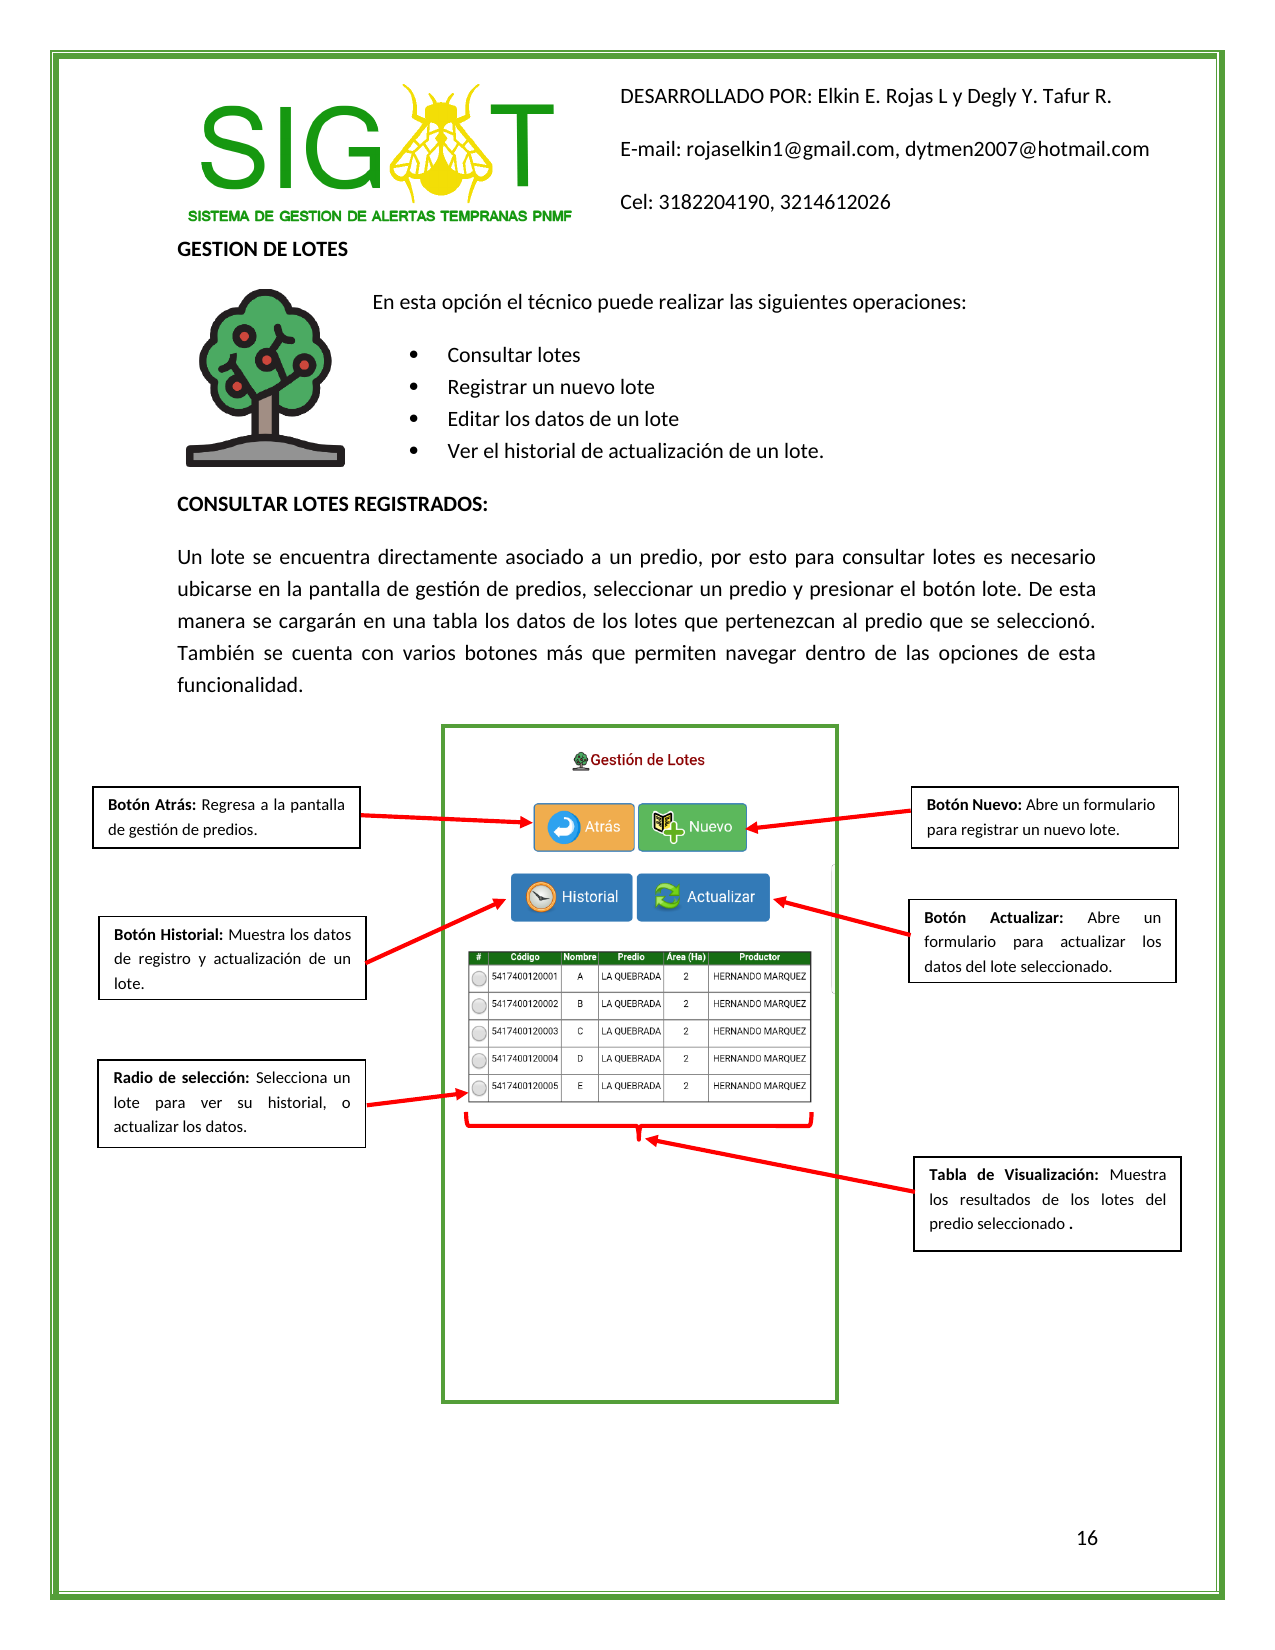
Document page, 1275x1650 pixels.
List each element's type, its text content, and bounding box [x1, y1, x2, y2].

text GESTION DE LOTES [177, 236, 1098, 262]
list Ver el historial de actualización de un lote. [354, 437, 1098, 464]
picture [445, 728, 835, 1400]
text CONSULTAR LOTES REGISTRADOS: [177, 490, 1098, 517]
picture [177, 73, 574, 236]
list Consultar lotes [354, 341, 1098, 368]
text Un lote se encuentra directamente asociado a un predio, por esto para consultar lotes es necesario ubicarse en la pantalla de gestión de predios, seleccionar un predio y presionar el botón lote. De esta manera se cargarán en una tabla los datos de los lotes que pertenezcan al predio que se seleccionó. También se cuenta con varios botones más que permiten navegar dentro de las opciones de esta funcionalidad. [177, 543, 1098, 697]
text En esta opción el técnico puede realizar las siguientes operaciones: [177, 288, 1098, 315]
list Editar los datos de un lote [354, 405, 1098, 432]
list Registrar un nuevo lote [354, 373, 1098, 400]
picture [176, 289, 354, 467]
